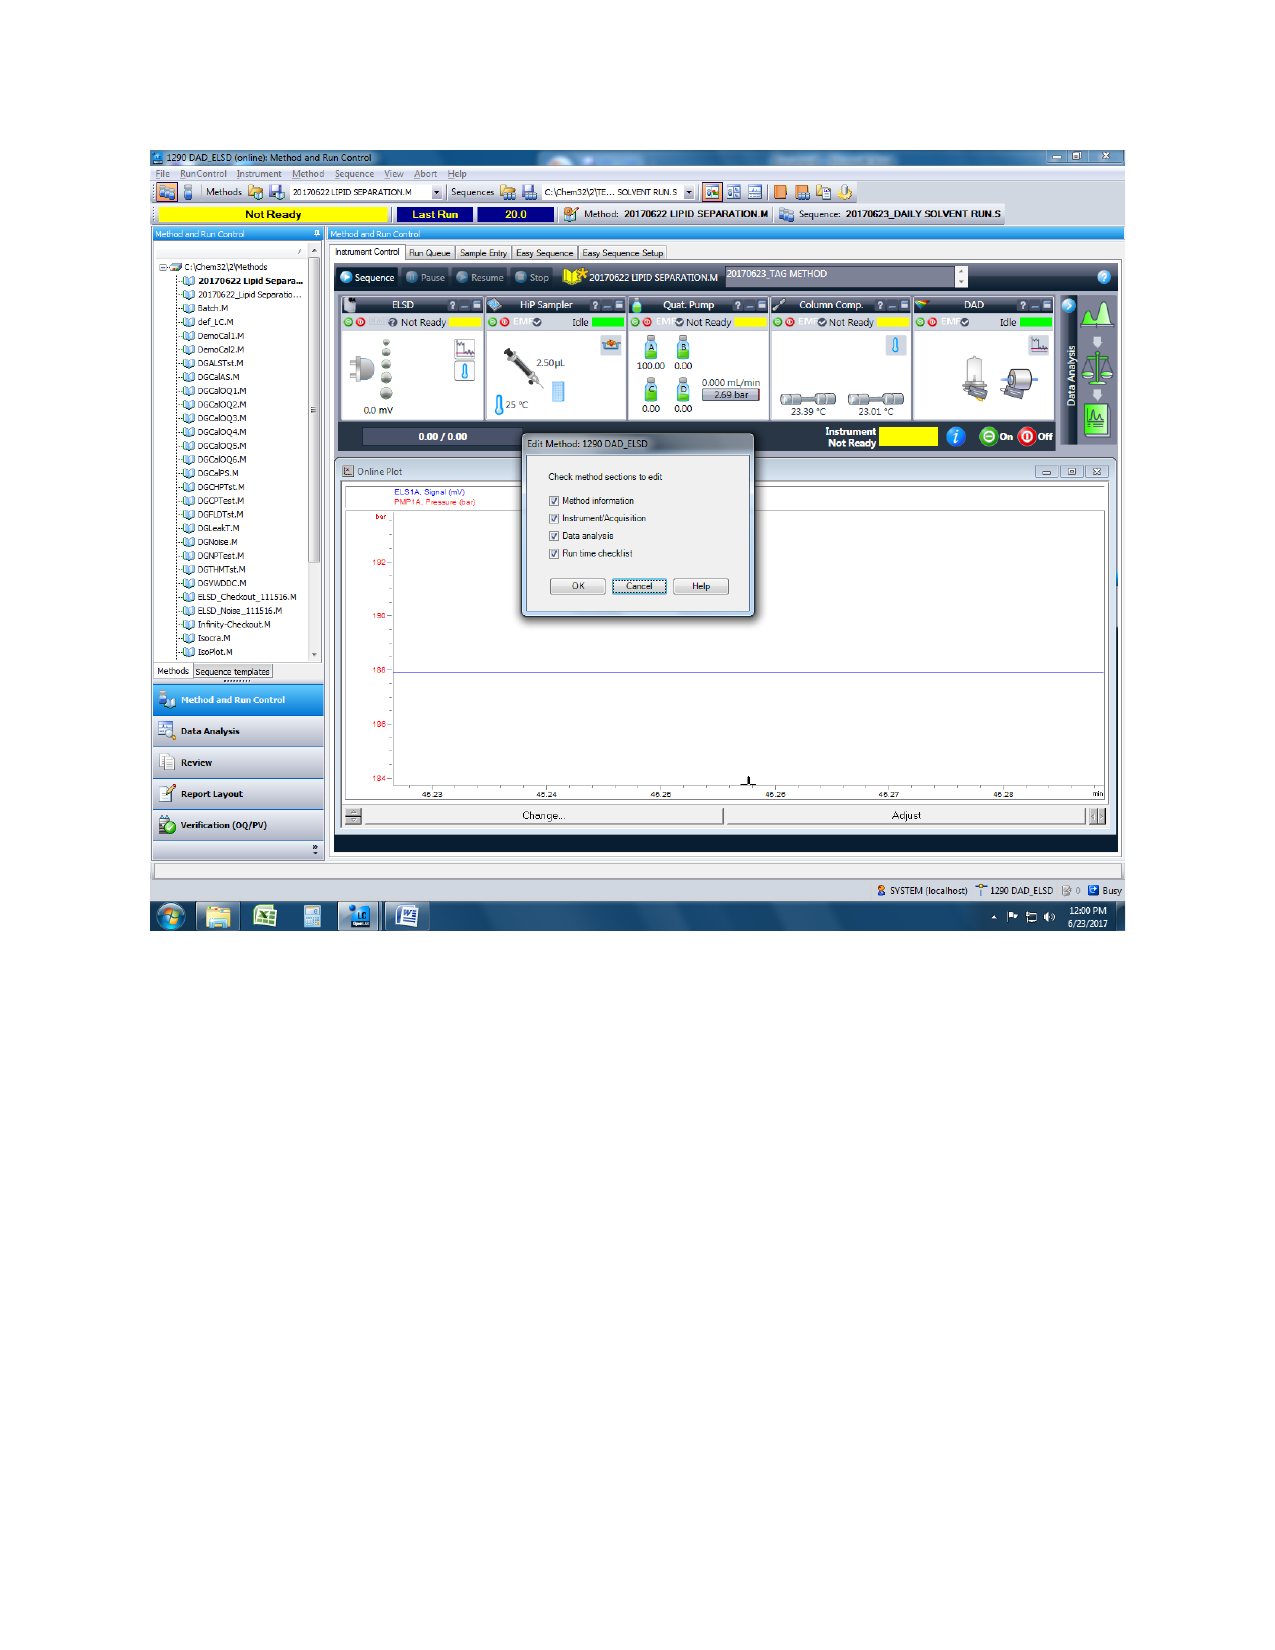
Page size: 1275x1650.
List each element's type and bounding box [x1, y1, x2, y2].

picture [150, 150, 1125, 931]
